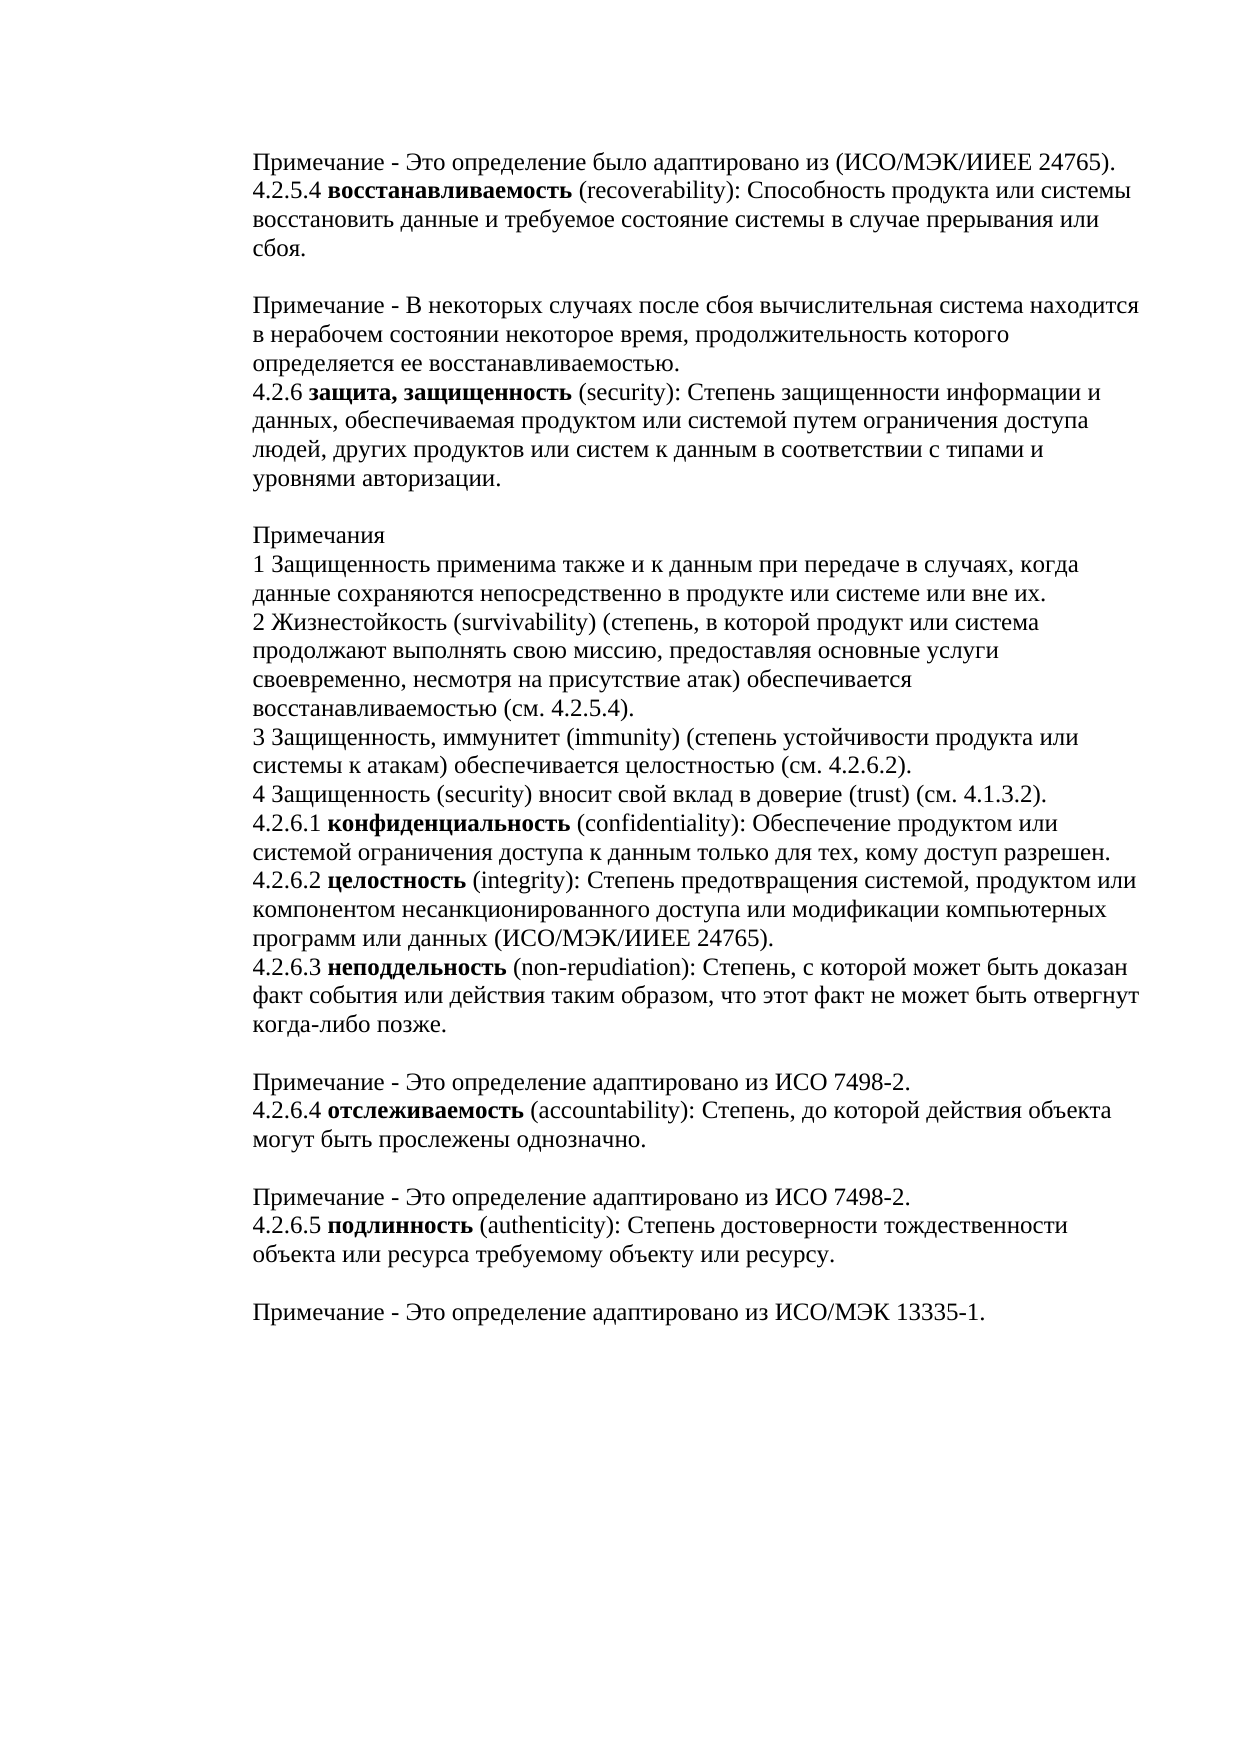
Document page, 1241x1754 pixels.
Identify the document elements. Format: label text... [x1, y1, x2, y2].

text 4.2.6.1 конфиденциальность (confidentiality): Обеспечение продуктом или системой ограничения доступа к данным только для тех, кому доступ разрешен. [252, 808, 1152, 866]
text 3 Защищенность, иммунитет (immunity) (степень устойчивости продукта или системы к атакам) обеспечивается целостностью (см. 4.2.6.2). [252, 722, 1152, 779]
text 1 Защищенность применима также и к данным при передаче в случаях, когда данные сохраняются непосредственно в продукте или системе или вне их. [252, 549, 1152, 607]
text 4.2.5.4 восстанавливаемость (recoverability): Способность продукта или системы восстановить данные и требуемое состояние системы в случае прерывания или сбоя. [252, 176, 1152, 262]
text Примечание - В некоторых случаях после сбоя вычислительная система находится в нерабочем состоянии некоторое время, продолжительность которого определяется ее восстанавливаемостью. [252, 262, 1152, 377]
text Примечания [252, 492, 1152, 549]
text 4.2.6.3 неподдельность (non-repudiation): Степень, с которой может быть доказан факт события или действия таким образом, что этот факт не может быть отвергнут когда-либо позже. [252, 952, 1152, 1038]
text 4.2.6.2 целостность (integrity): Степень предотвращения системой, продуктом или компонентом несанкционированного доступа или модификации компьютерных программ или данных (ИСО/МЭК/ИИЕЕ 24765). [252, 866, 1152, 952]
text 4.2.6.5 подлинность (authenticity): Степень достоверности тождественности объекта или ресурса требуемому объекту или ресурсу. [252, 1211, 1152, 1268]
text Примечание - Это определение адаптировано из ИСО/МЭК 13335-1. [252, 1268, 1152, 1326]
text 4.2.6 защита, защищенность (security): Степень защищенности информации и данных, обеспечиваемая продуктом или системой путем ограничения доступа людей, других продуктов или систем к данным в соответствии с типами и уровнями авторизации. [252, 377, 1152, 492]
text 4.2.6.4 отслеживаемость (accountability): Степень, до которой действия объекта могут быть прослежены однозначно. [252, 1096, 1152, 1153]
text Примечание - Это определение адаптировано из ИСО 7498-2. [252, 1153, 1152, 1211]
text 2 Жизнестойкость (survivability) (степень, в которой продукт или система продолжают выполнять свою миссию, предоставляя основные услуги своевременно, несмотря на присутствие атак) обеспечивается восстанавливаемостью (см. 4.2.5.4). [252, 607, 1152, 722]
text Примечание - Это определение было адаптировано из (ИСО/МЭК/ИИЕЕ 24765). [252, 118, 1152, 176]
text Примечание - Это определение адаптировано из ИСО 7498-2. [252, 1038, 1152, 1096]
text 4 Защищенность (security) вносит свой вклад в доверие (trust) (см. 4.1.3.2). [252, 779, 1152, 808]
